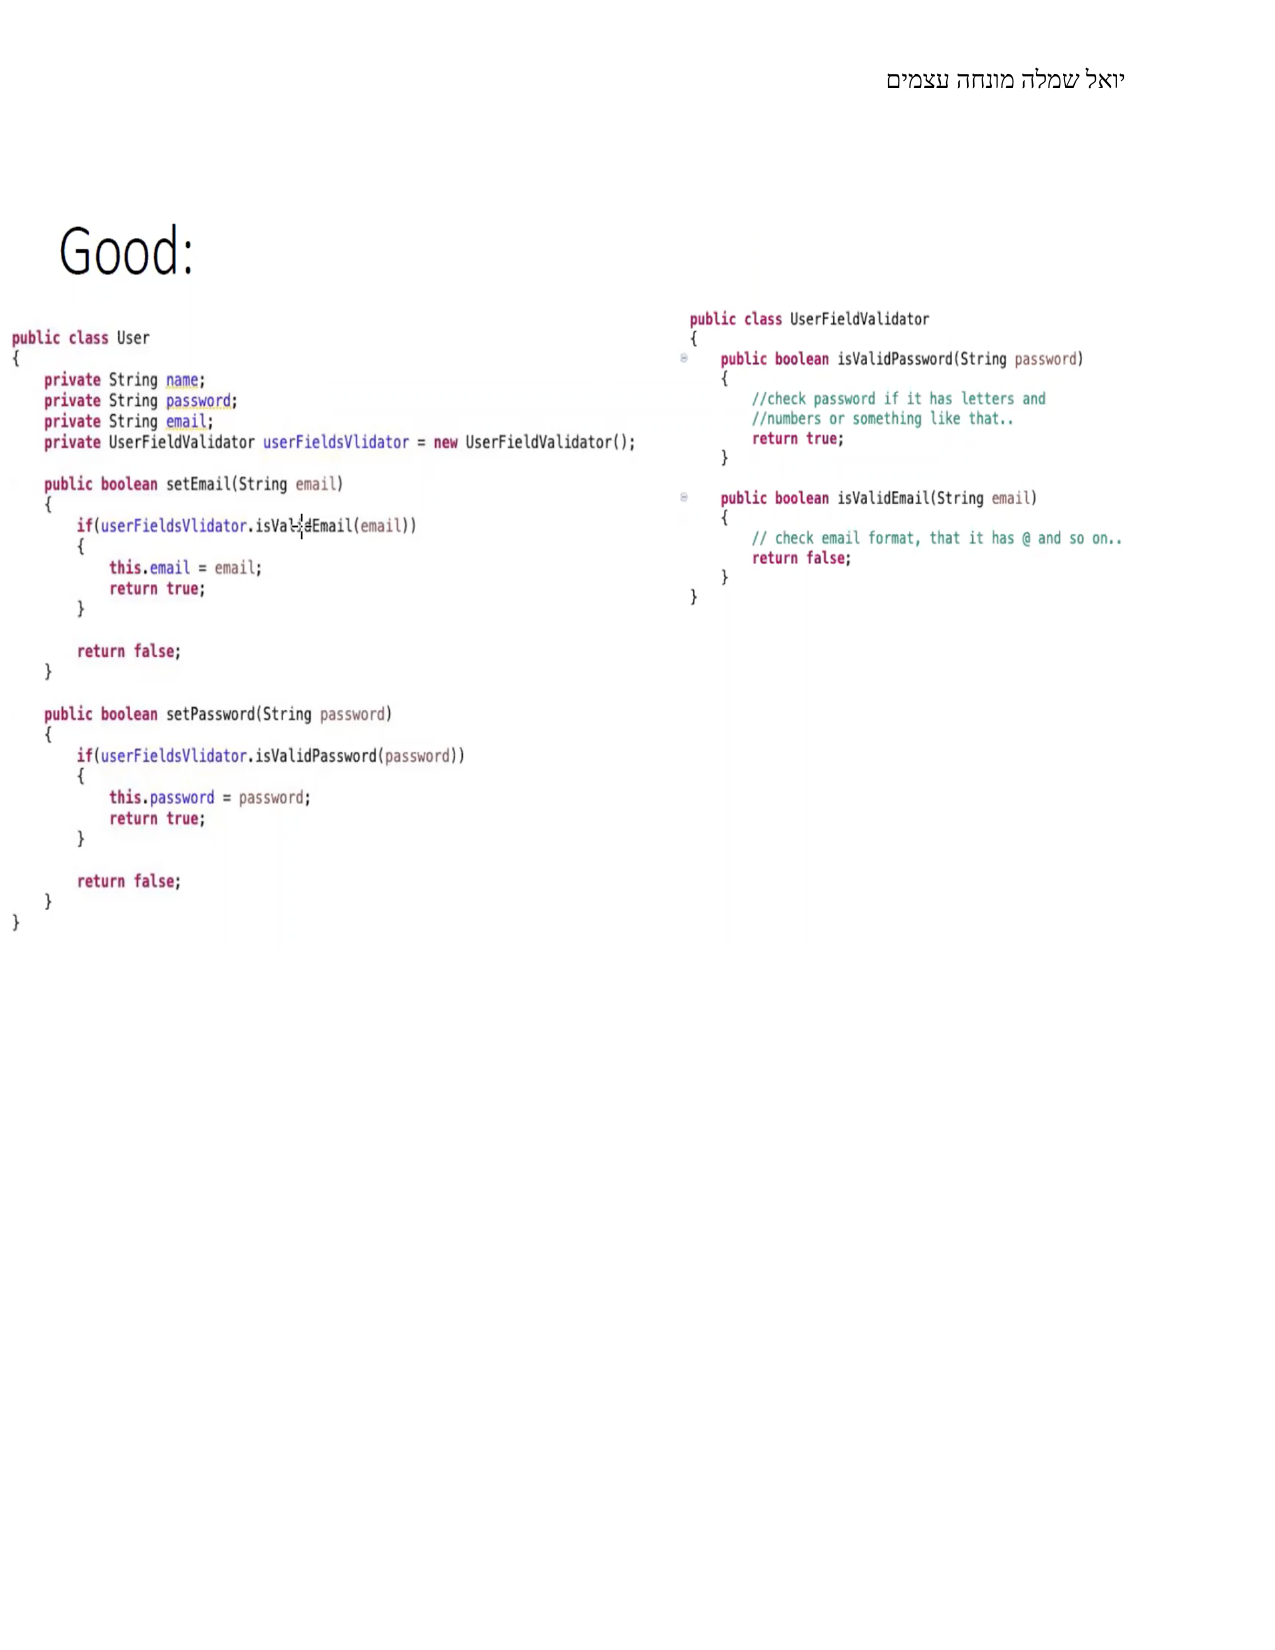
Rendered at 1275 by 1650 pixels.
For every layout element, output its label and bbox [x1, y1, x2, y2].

picture [10, 220, 1125, 949]
